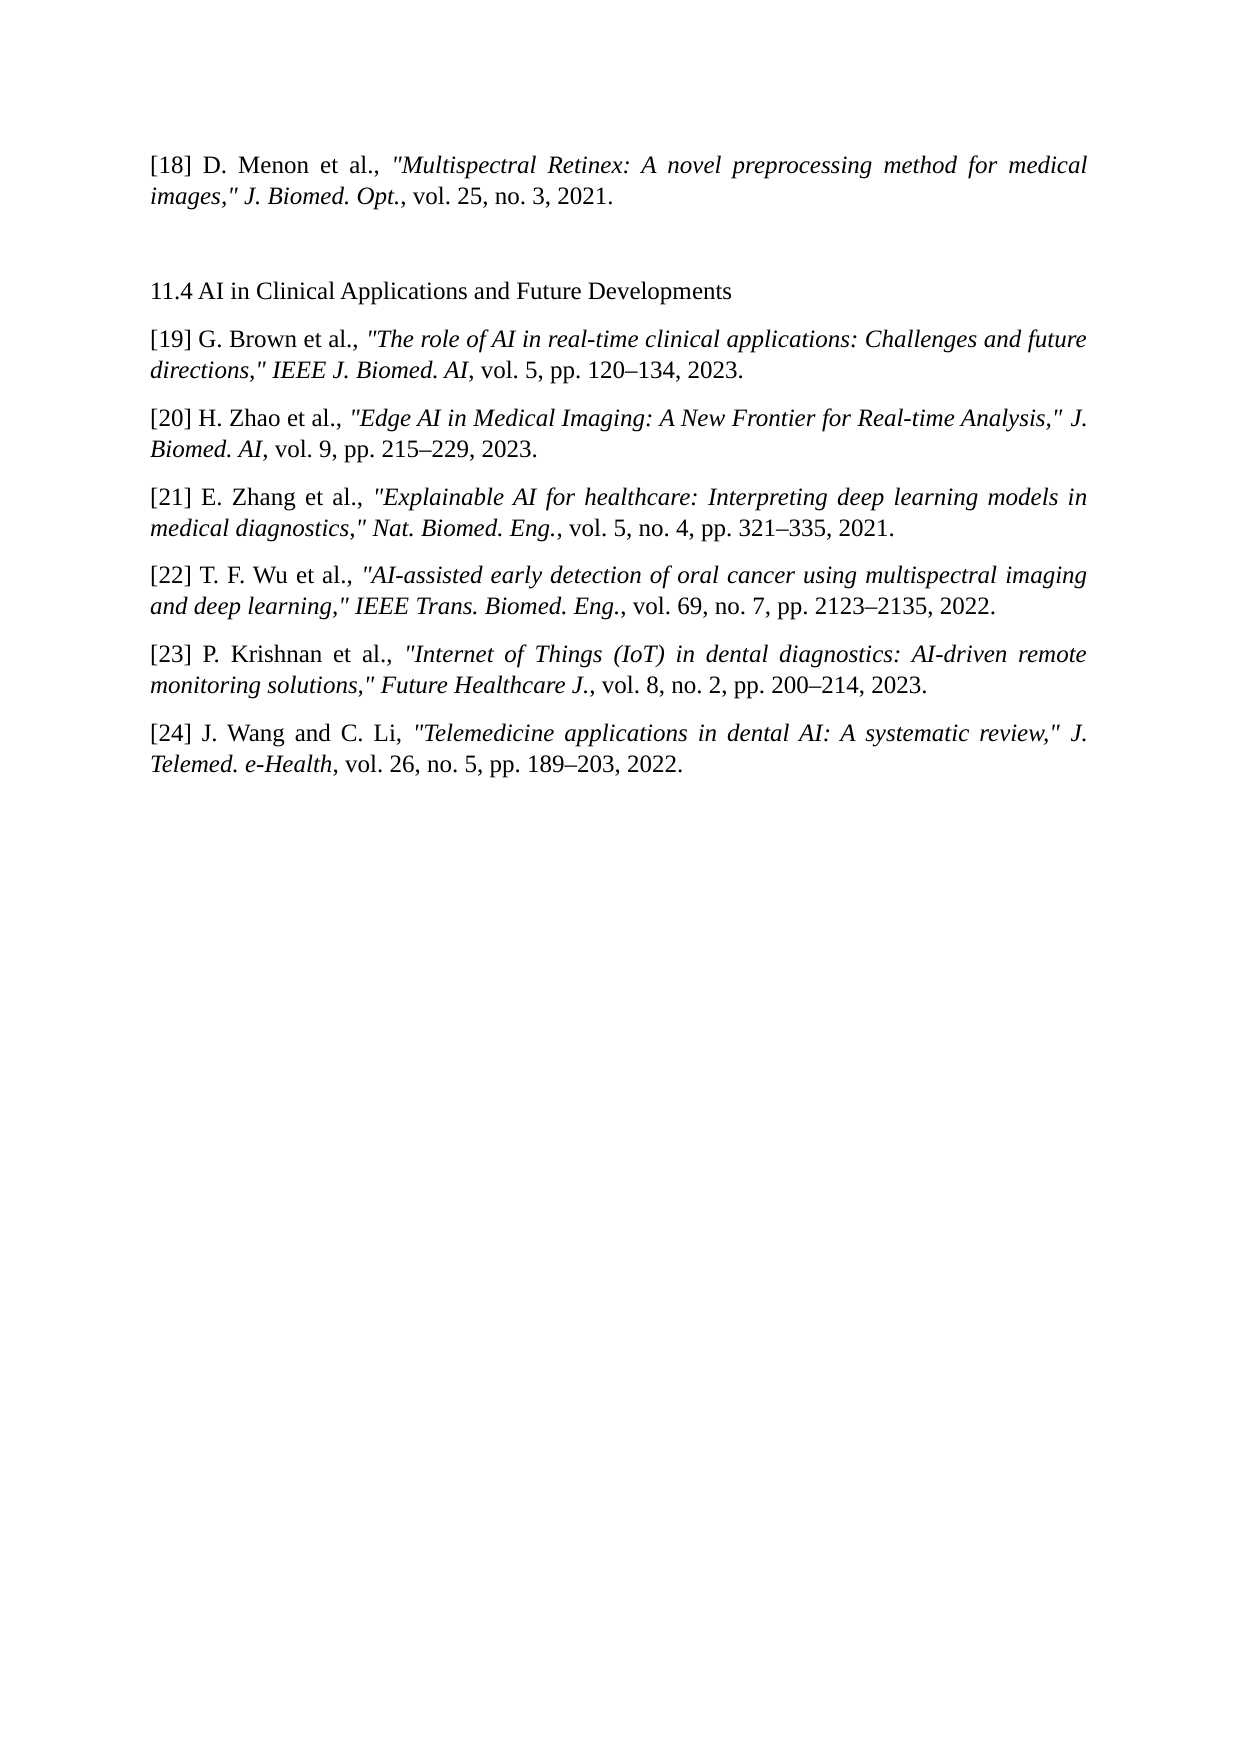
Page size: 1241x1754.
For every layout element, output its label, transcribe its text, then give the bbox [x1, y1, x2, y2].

text [19] G. Brown et al., "The role of AI in real-time clinical applications: Challenges and future directions," IEEE J. Biomed. AI, vol. 5, pp. 120–134, 2023. [150, 324, 1090, 384]
text [18] D. Menon et al., "Multispectral Retinex: A novel preprocessing method for medical images," J. Biomed. Opt., vol. 25, no. 3, 2021. [150, 150, 1090, 210]
text [23] P. Krishnan et al., "Internet of Things (IoT) in dental diagnostics: AI-driven remote monitoring solutions," Future Healthcare J., vol. 8, no. 2, pp. 200–214, 2023. [150, 639, 1090, 699]
text [22] T. F. Wu et al., "AI-assisted early detection of oral cancer using multispectral imaging and deep learning," IEEE Trans. Biomed. Eng., vol. 69, no. 7, pp. 2123–2135, 2022. [150, 560, 1090, 620]
text [21] E. Zhang et al., "Explainable AI for healthcare: Interpreting deep learning models in medical diagnostics," Nat. Biomed. Eng., vol. 5, no. 4, pp. 321–335, 2021. [150, 482, 1090, 541]
text [24] J. Wang and C. Li, "Telemedicine applications in dental AI: A systematic review," J. Telemed. e-Health, vol. 26, no. 5, pp. 189–203, 2022. [150, 718, 1090, 778]
text 11.4 AI in Clinical Applications and Future Developments [150, 276, 1090, 305]
text [20] H. Zhao et al., "Edge AI in Medical Imaging: A New Frontier for Real-time Analysis," J. Biomed. AI, vol. 9, pp. 215–229, 2023. [150, 403, 1090, 463]
